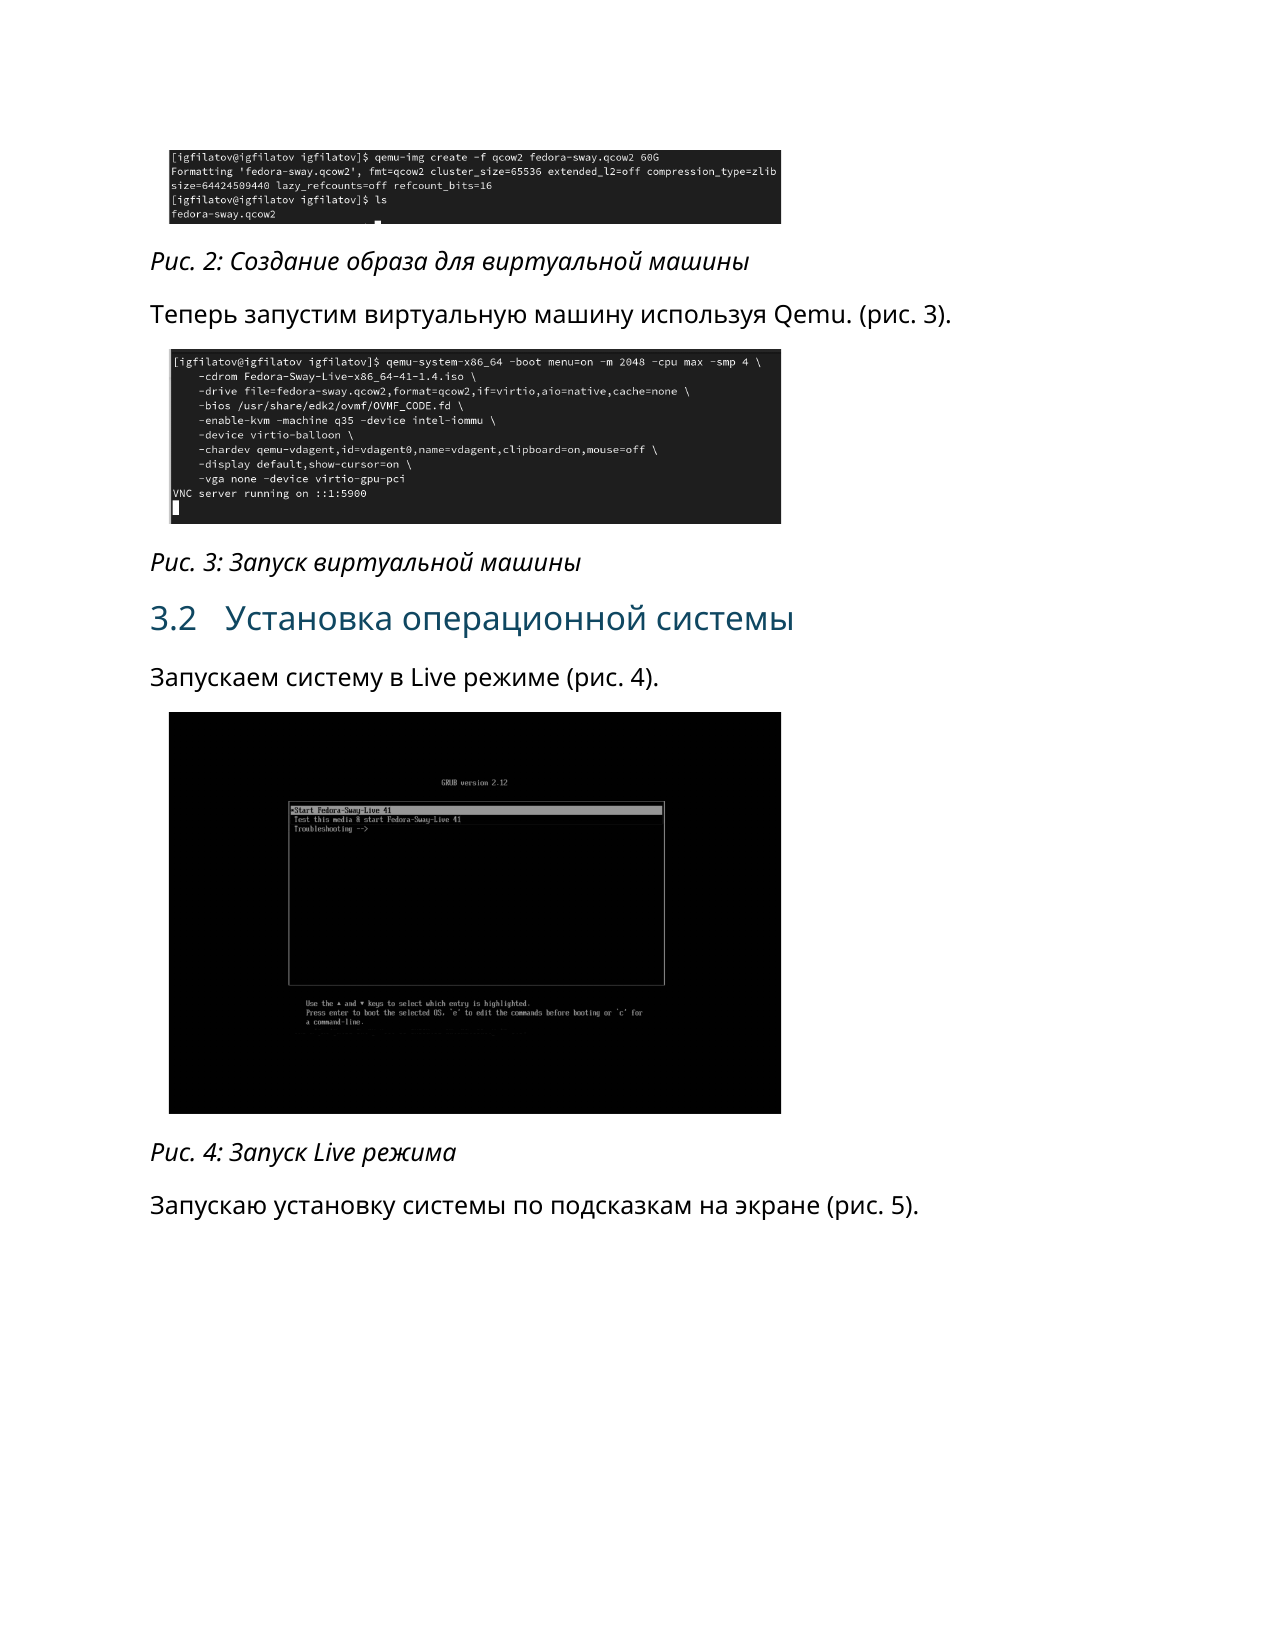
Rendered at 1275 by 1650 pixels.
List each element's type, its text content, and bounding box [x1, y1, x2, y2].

text Запускаю установку системы по подсказкам на экране (рис. 5). [150, 1188, 1125, 1222]
picture [168, 150, 782, 224]
text Рис. 3: Запуск виртуальной машины [150, 544, 1125, 578]
picture [168, 349, 782, 524]
picture [168, 712, 782, 1114]
text Рис. 4: Запуск Live режима [150, 1135, 1125, 1169]
text Запускаем систему в Live режиме (рис. 4). [150, 659, 1125, 693]
text Рис. 2: Создание образа для виртуальной машины [150, 244, 1125, 278]
subtitle 3.2 Установка операционной системы [150, 595, 1125, 641]
text Теперь запустим виртуальную машину используя Qemu. (рис. 3). [150, 297, 1125, 331]
